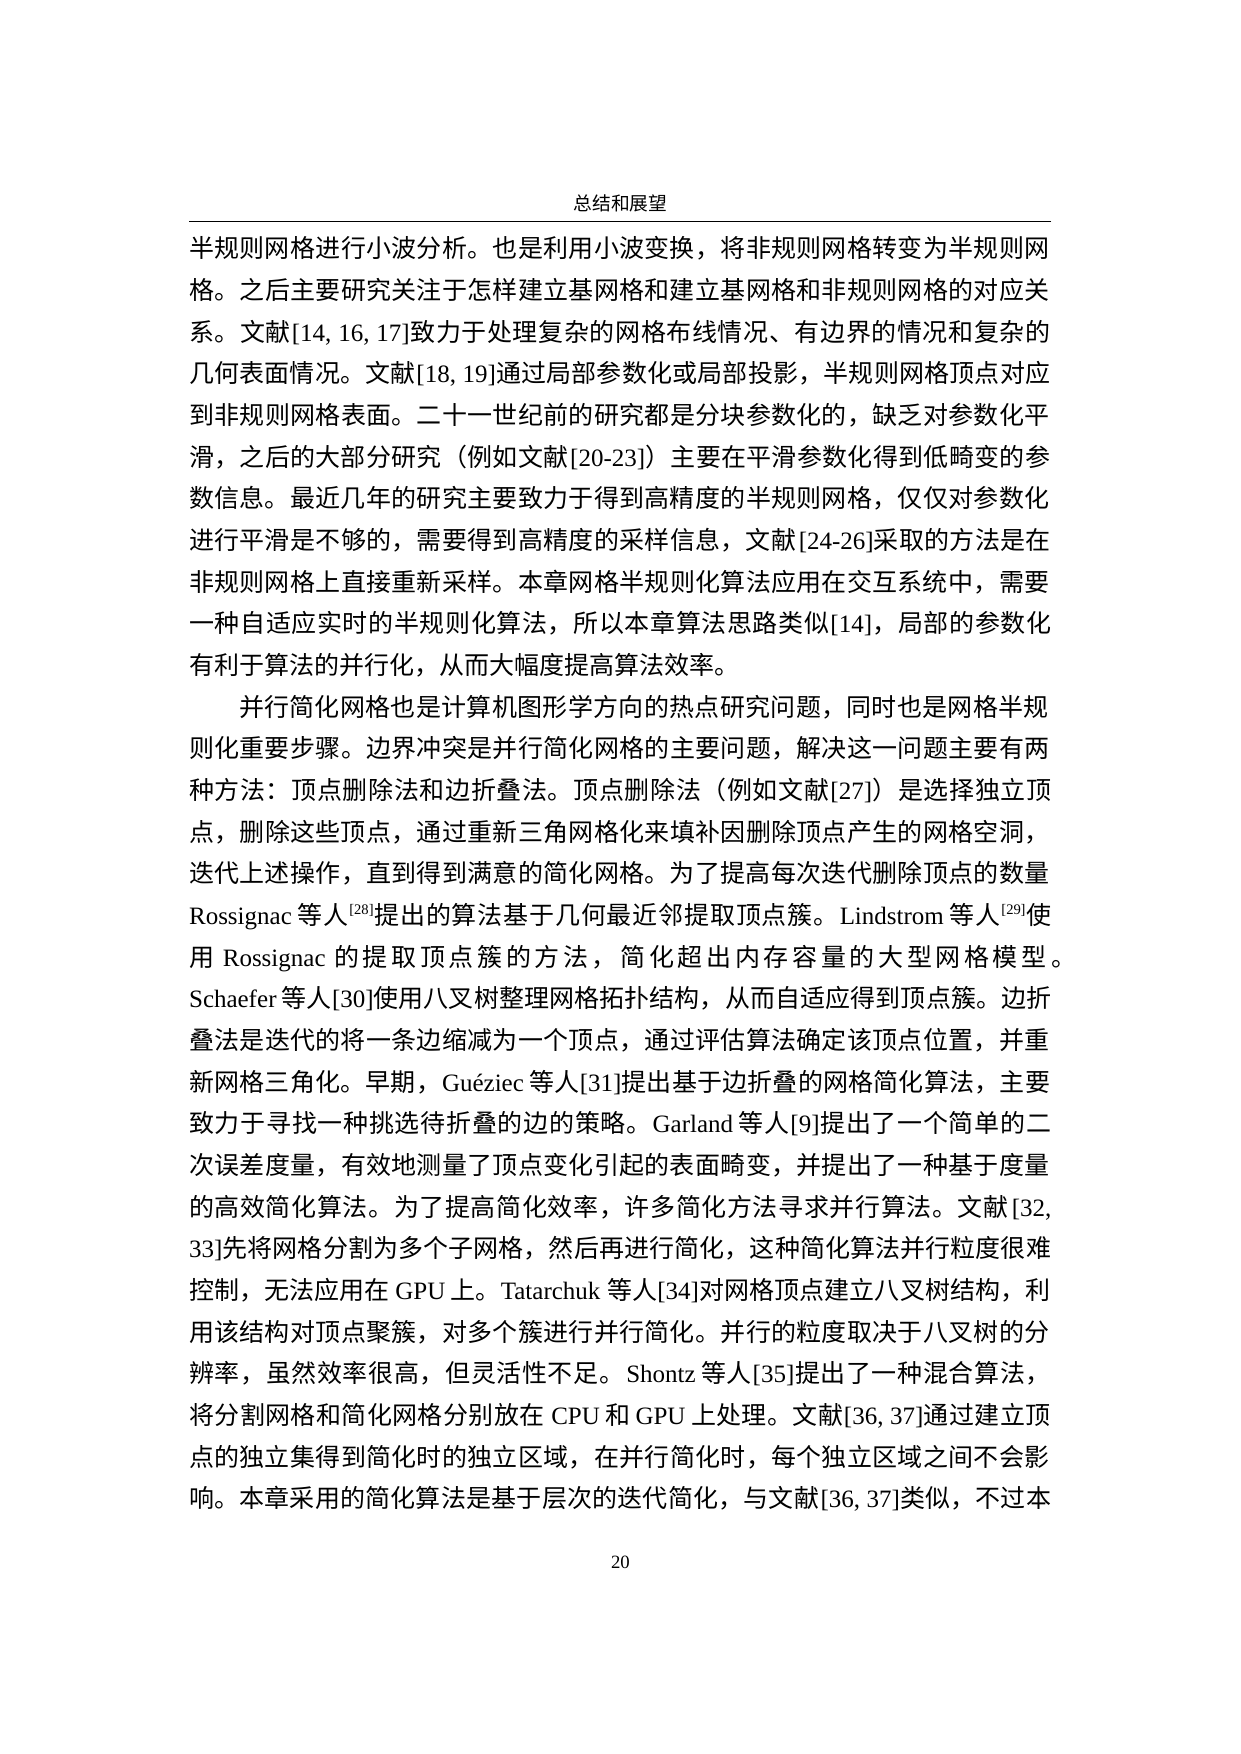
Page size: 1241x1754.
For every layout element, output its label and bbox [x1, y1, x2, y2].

text [189, 224, 1051, 683]
text [189, 683, 1051, 1516]
